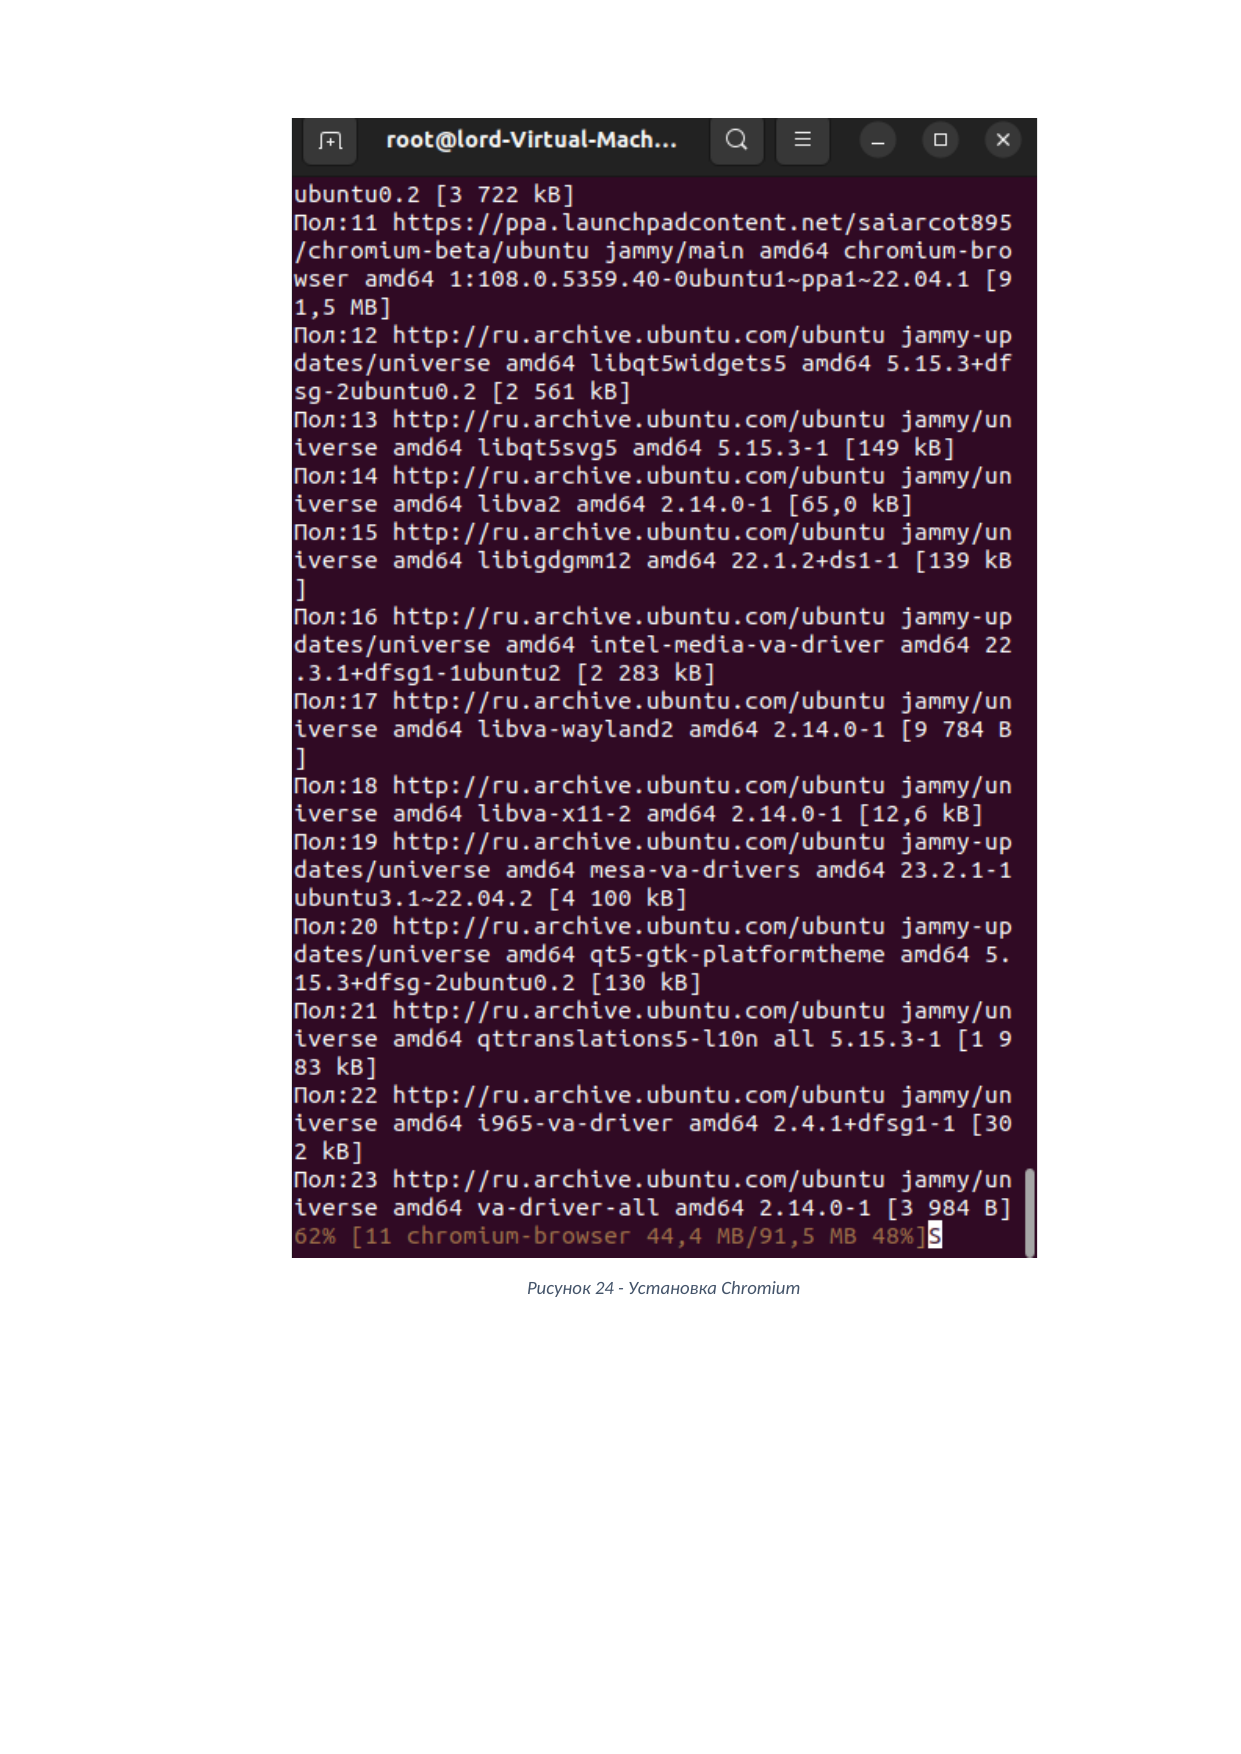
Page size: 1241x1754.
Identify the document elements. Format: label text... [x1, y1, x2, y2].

picture [291, 118, 1038, 1258]
